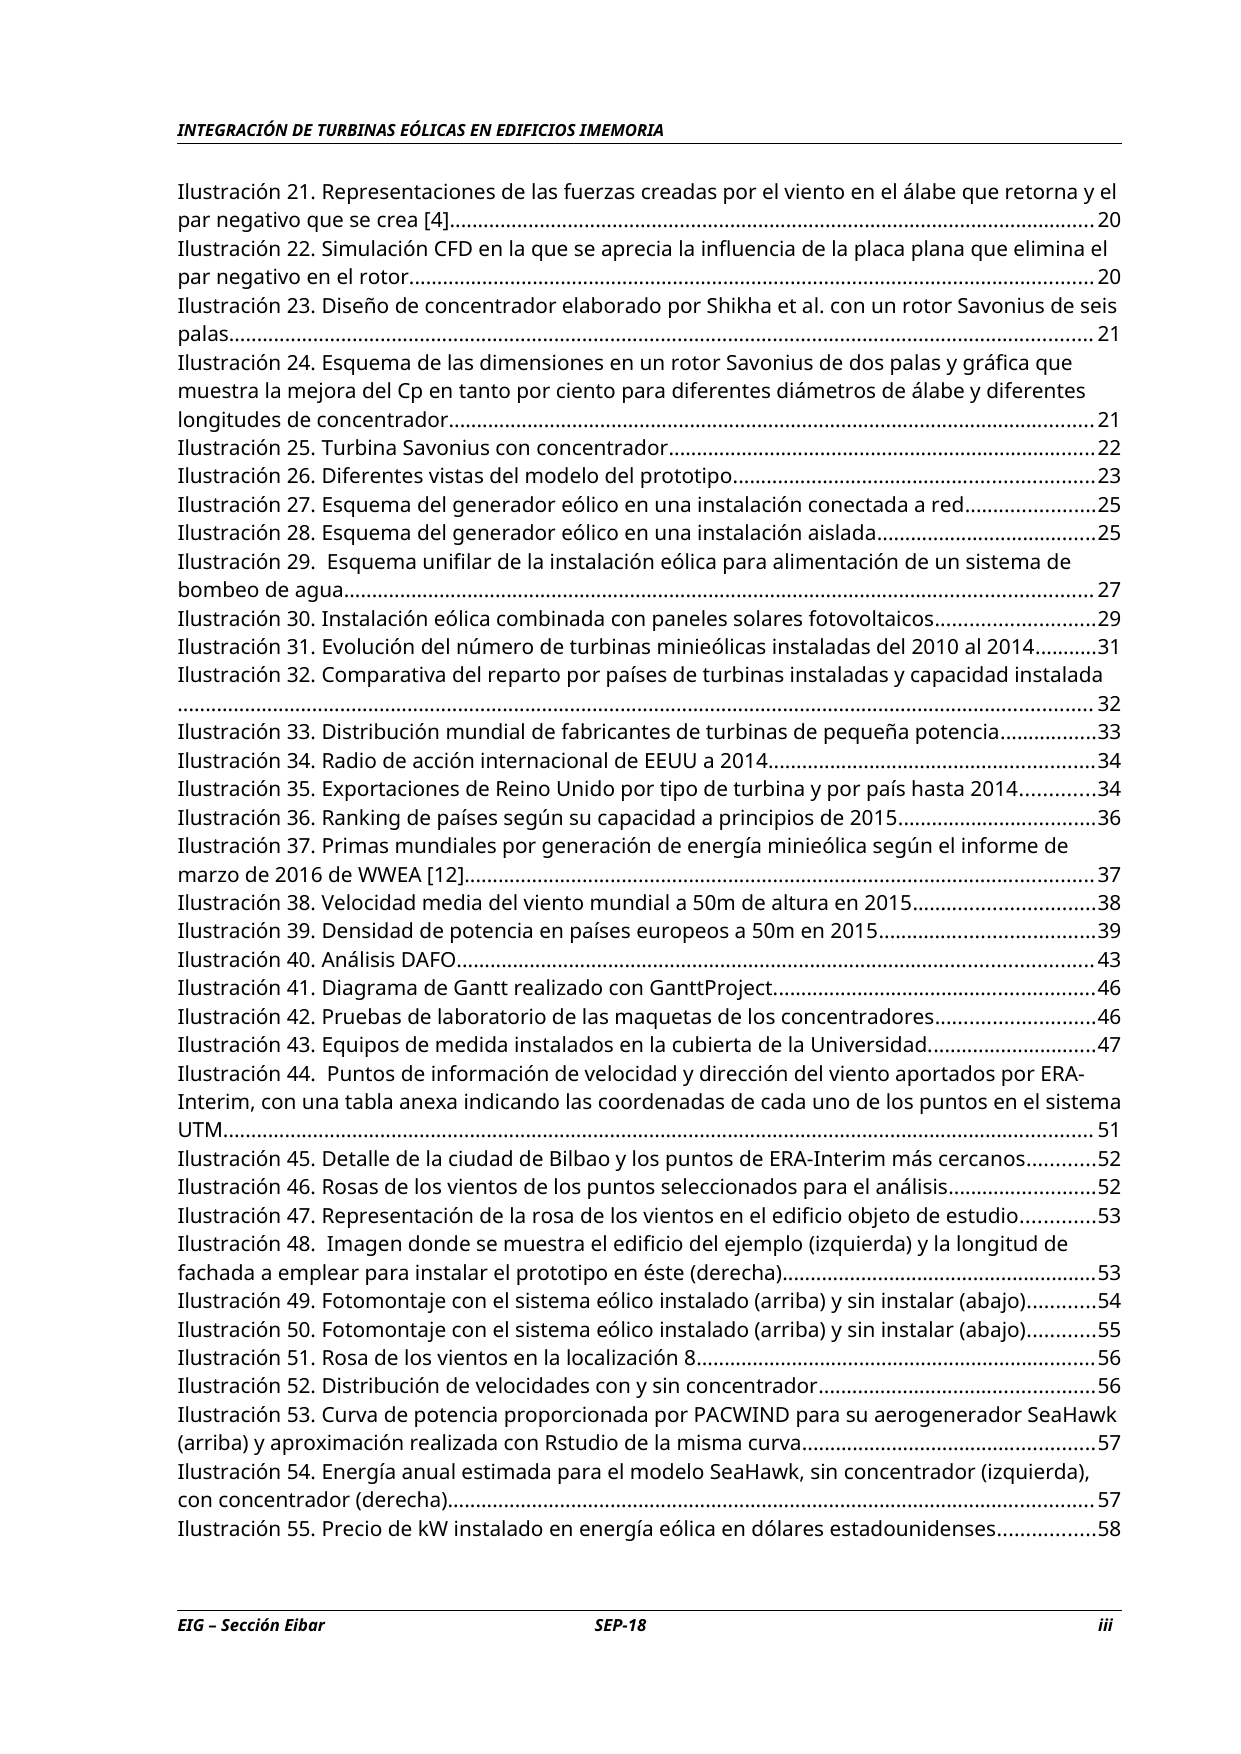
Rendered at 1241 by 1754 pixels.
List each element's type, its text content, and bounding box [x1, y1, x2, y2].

text Ilustración 54. Energía anual estimada para el modelo SeaHawk, sin concentrador (izquierda), con concentrador (derecha) 57 [177, 1457, 1122, 1514]
text Ilustración 32. Comparativa del reparto por países de turbinas instaladas y capacidad instalada 32 [177, 661, 1122, 717]
text Ilustración 50. Fotomontaje con el sistema eólico instalado (arriba) y sin instalar (abajo) 55 [177, 1315, 1122, 1343]
text Ilustración 21. Representaciones de las fuerzas creadas por el viento en el álabe que retorna y el par negativo que se crea [4] 20 [177, 177, 1122, 234]
text Ilustración 34. Radio de acción internacional de EEUU a 2014 34 [177, 746, 1122, 774]
text Ilustración 23. Diseño de concentrador elaborado por Shikha et al. con un rotor Savonius de seis palas 21 [177, 291, 1122, 348]
text Ilustración 26. Diferentes vistas del modelo del prototipo 23 [177, 462, 1122, 490]
text Ilustración 30. Instalación eólica combinada con paneles solares fotovoltaicos 29 [177, 604, 1122, 632]
text Ilustración 45. Detalle de la ciudad de Bilbao y los puntos de ERA-Interim más cercanos 52 [177, 1144, 1122, 1172]
text Ilustración 39. Densidad de potencia en países europeos a 50m en 2015 39 [177, 917, 1122, 945]
text Ilustración 22. Simulación CFD en la que se aprecia la influencia de la placa plana que elimina el par negativo en el rotor 20 [177, 234, 1122, 291]
text Ilustración 51. Rosa de los vientos en la localización 8 56 [177, 1343, 1122, 1372]
text Ilustración 40. Análisis DAFO 43 [177, 945, 1122, 973]
text Ilustración 28. Esquema del generador eólico en una instalación aislada 25 [177, 518, 1122, 547]
text Ilustración 41. Diagrama de Gantt realizado con GanttProject. 46 [177, 973, 1122, 1002]
text Ilustración 44. Puntos de información de velocidad y dirección del viento aportados por ERA-Interim, con una tabla anexa indicando las coordenadas de cada uno de los puntos en el sistema UTM 51 [177, 1059, 1122, 1144]
text Ilustración 35. Exportaciones de Reino Unido por tipo de turbina y por país hasta 2014 34 [177, 774, 1122, 803]
text Ilustración 43. Equipos de medida instalados en la cubierta de la Universidad. 47 [177, 1030, 1122, 1059]
text Ilustración 37. Primas mundiales por generación de energía minieólica según el informe de marzo de 2016 de WWEA [12] 37 [177, 831, 1122, 888]
text Ilustración 55. Precio de kW instalado en energía eólica en dólares estadounidenses 58 [177, 1514, 1122, 1542]
text Ilustración 47. Representación de la rosa de los vientos en el edificio objeto de estudio 53 [177, 1201, 1122, 1229]
text Ilustración 48. Imagen donde se muestra el edificio del ejemplo (izquierda) y la longitud de fachada a emplear para instalar el prototipo en éste (derecha) 53 [177, 1229, 1122, 1286]
text Ilustración 27. Esquema del generador eólico en una instalación conectada a red 25 [177, 490, 1122, 518]
text Ilustración 42. Pruebas de laboratorio de las maquetas de los concentradores 46 [177, 1002, 1122, 1030]
text Ilustración 53. Curva de potencia proporcionada por PACWIND para su aerogenerador SeaHawk (arriba) y aproximación realizada con Rstudio de la misma curva 57 [177, 1400, 1122, 1457]
text Ilustración 24. Esquema de las dimensiones en un rotor Savonius de dos palas y gráfica que muestra la mejora del Cp en tanto por ciento para diferentes diámetros de álabe y diferentes longitudes de concentrador 21 [177, 348, 1122, 433]
text Ilustración 52. Distribución de velocidades con y sin concentrador 56 [177, 1372, 1122, 1400]
text Ilustración 29. Esquema unifilar de la instalación eólica para alimentación de un sistema de bombeo de agua 27 [177, 547, 1122, 604]
text Ilustración 33. Distribución mundial de fabricantes de turbinas de pequeña potencia 33 [177, 717, 1122, 746]
text Ilustración 46. Rosas de los vientos de los puntos seleccionados para el análisis 52 [177, 1172, 1122, 1201]
text Ilustración 38. Velocidad media del viento mundial a 50m de altura en 2015 38 [177, 888, 1122, 917]
text Ilustración 31. Evolución del número de turbinas minieólicas instaladas del 2010 al 2014 31 [177, 632, 1122, 661]
text Ilustración 36. Ranking de países según su capacidad a principios de 2015 36 [177, 803, 1122, 831]
text Ilustración 49. Fotomontaje con el sistema eólico instalado (arriba) y sin instalar (abajo) 54 [177, 1286, 1122, 1315]
text Ilustración 25. Turbina Savonius con concentrador 22 [177, 433, 1122, 462]
